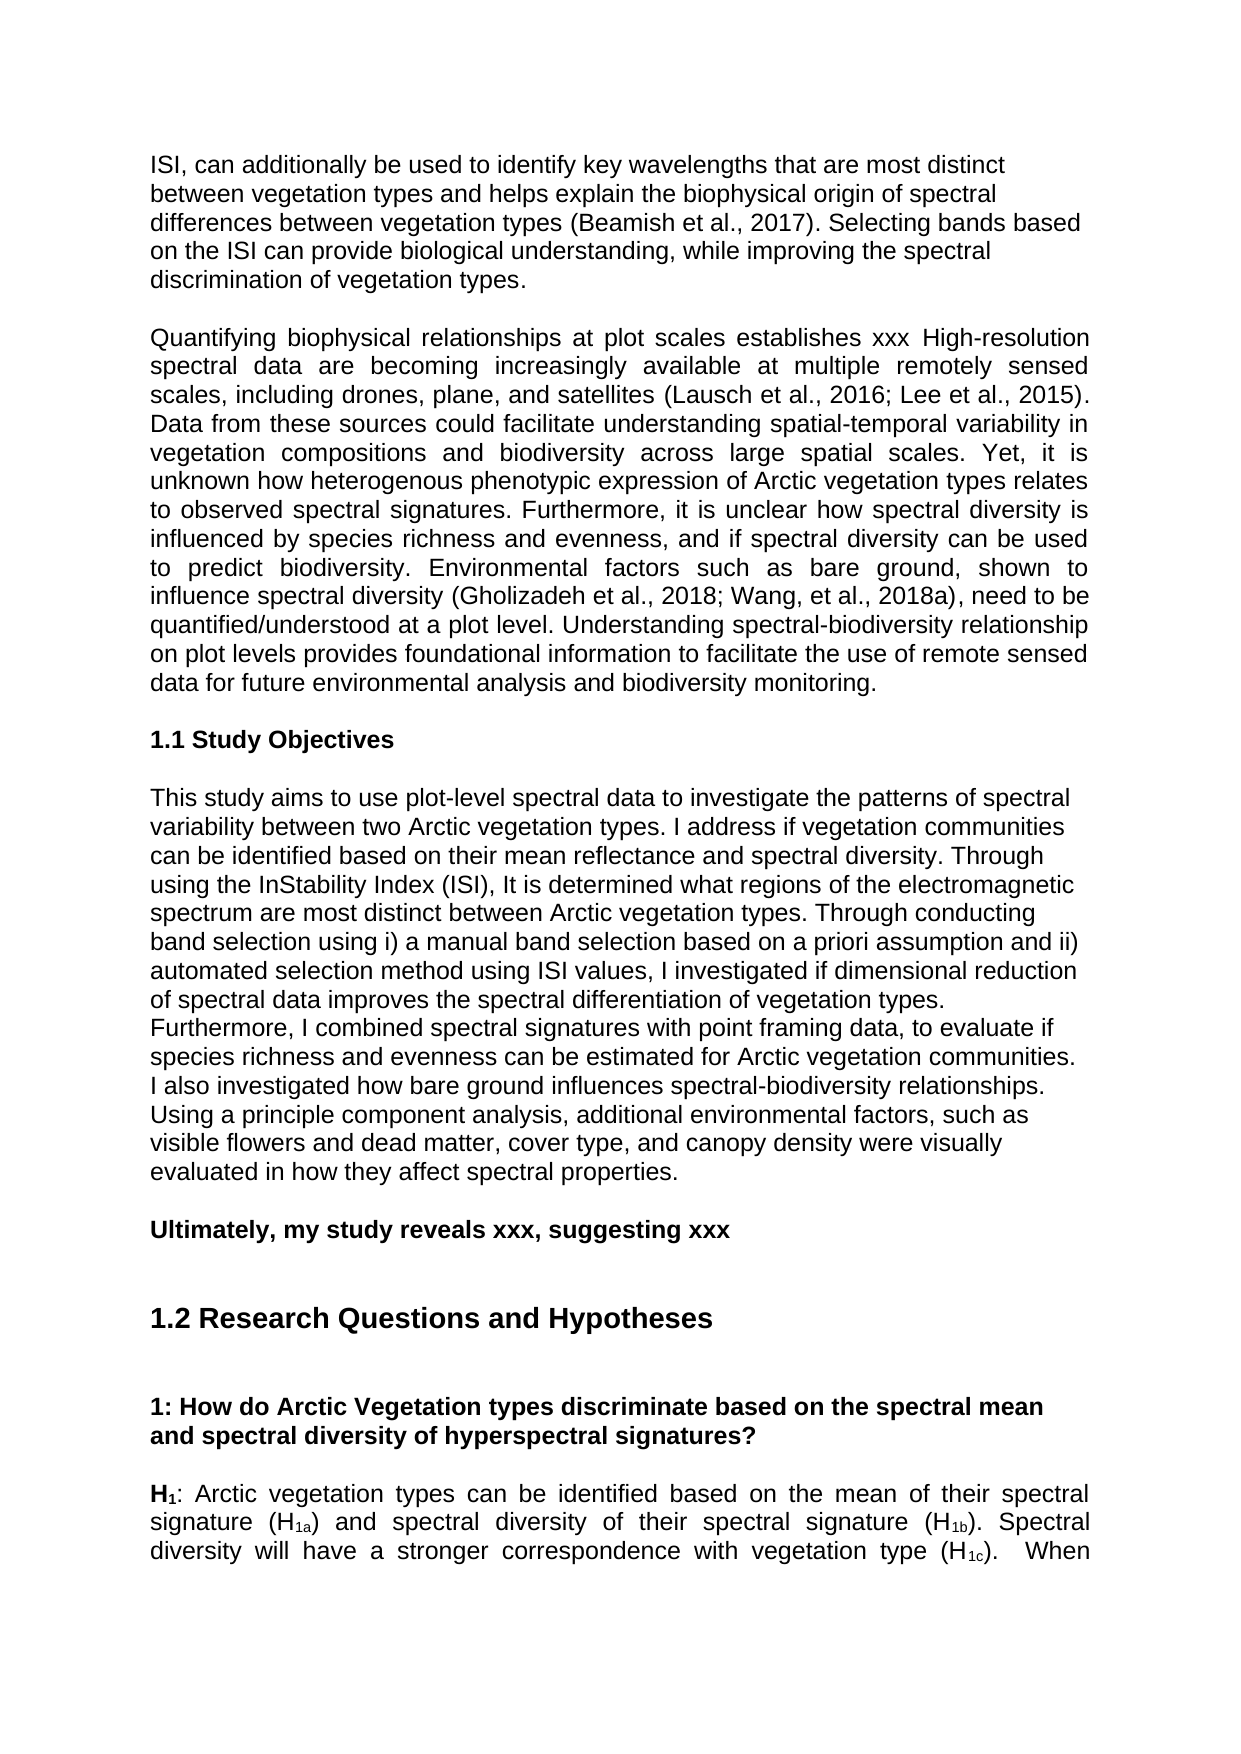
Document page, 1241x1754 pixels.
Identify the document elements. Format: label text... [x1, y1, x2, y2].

text 1.2 Research Questions and Hypotheses [150, 1301, 1090, 1335]
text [150, 150, 1090, 294]
text Ultimately, my study reveals xxx, suggesting xxx [150, 1215, 1090, 1244]
text Quantifying biophysical relationships at plot scales establishes xxx High-resolution spectral data are becoming increasingly available at multiple remotely sensed scales, including drones, plane, and satellites (Lausch et al., 2016; Lee et al., 2015). Data from these sources could facilitate understanding spatial-temporal variability in vegetation compositions and biodiversity across large spatial scales. Yet, it is unknown how heterogenous phenotypic expression of Arctic vegetation types relates to observed spectral signatures. Furthermore, it is unclear how spectral diversity is influenced by species richness and evenness, and if spectral diversity can be used to predict biodiversity. Environmental factors such as bare ground, shown to influence spectral diversity (Gholizadeh et al., 2018; Wang, et al., 2018a), need to be quantified/understood at a plot level. Understanding spectral-biodiversity relationship on plot levels provides foundational information to facilitate the use of remote sensed data for future environmental analysis and biodiversity monitoring. [150, 322, 1090, 696]
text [150, 1478, 1090, 1565]
text 1: How do Arctic Vegetation types discriminate based on the spectral mean and spectral diversity of hyperspectral signatures? [150, 1392, 1090, 1450]
text 1.1 Study Objectives [150, 725, 1090, 754]
text This study aims to use plot-level spectral data to investigate the patterns of spectral variability between two Arctic vegetation types. I address if vegetation communities can be identified based on their mean reflectance and spectral diversity. Through using the InStability Index (ISI), It is determined what regions of the electromagnetic spectrum are most distinct between Arctic vegetation types. Through conducting band selection using i) a manual band selection based on a priori assumption and ii) automated selection method using ISI values, I investigated if dimensional reduction of spectral data improves the spectral differentiation of vegetation types. Furthermore, I combined spectral signatures with point framing data, to evaluate if species richness and evenness can be estimated for Arctic vegetation communities. I also investigated how bare ground influences spectral-biodiversity relationships. Using a principle component analysis, additional environmental factors, such as visible flowers and dead matter, cover type, and canopy density were visually evaluated in how they affect spectral properties. [150, 783, 1090, 1186]
